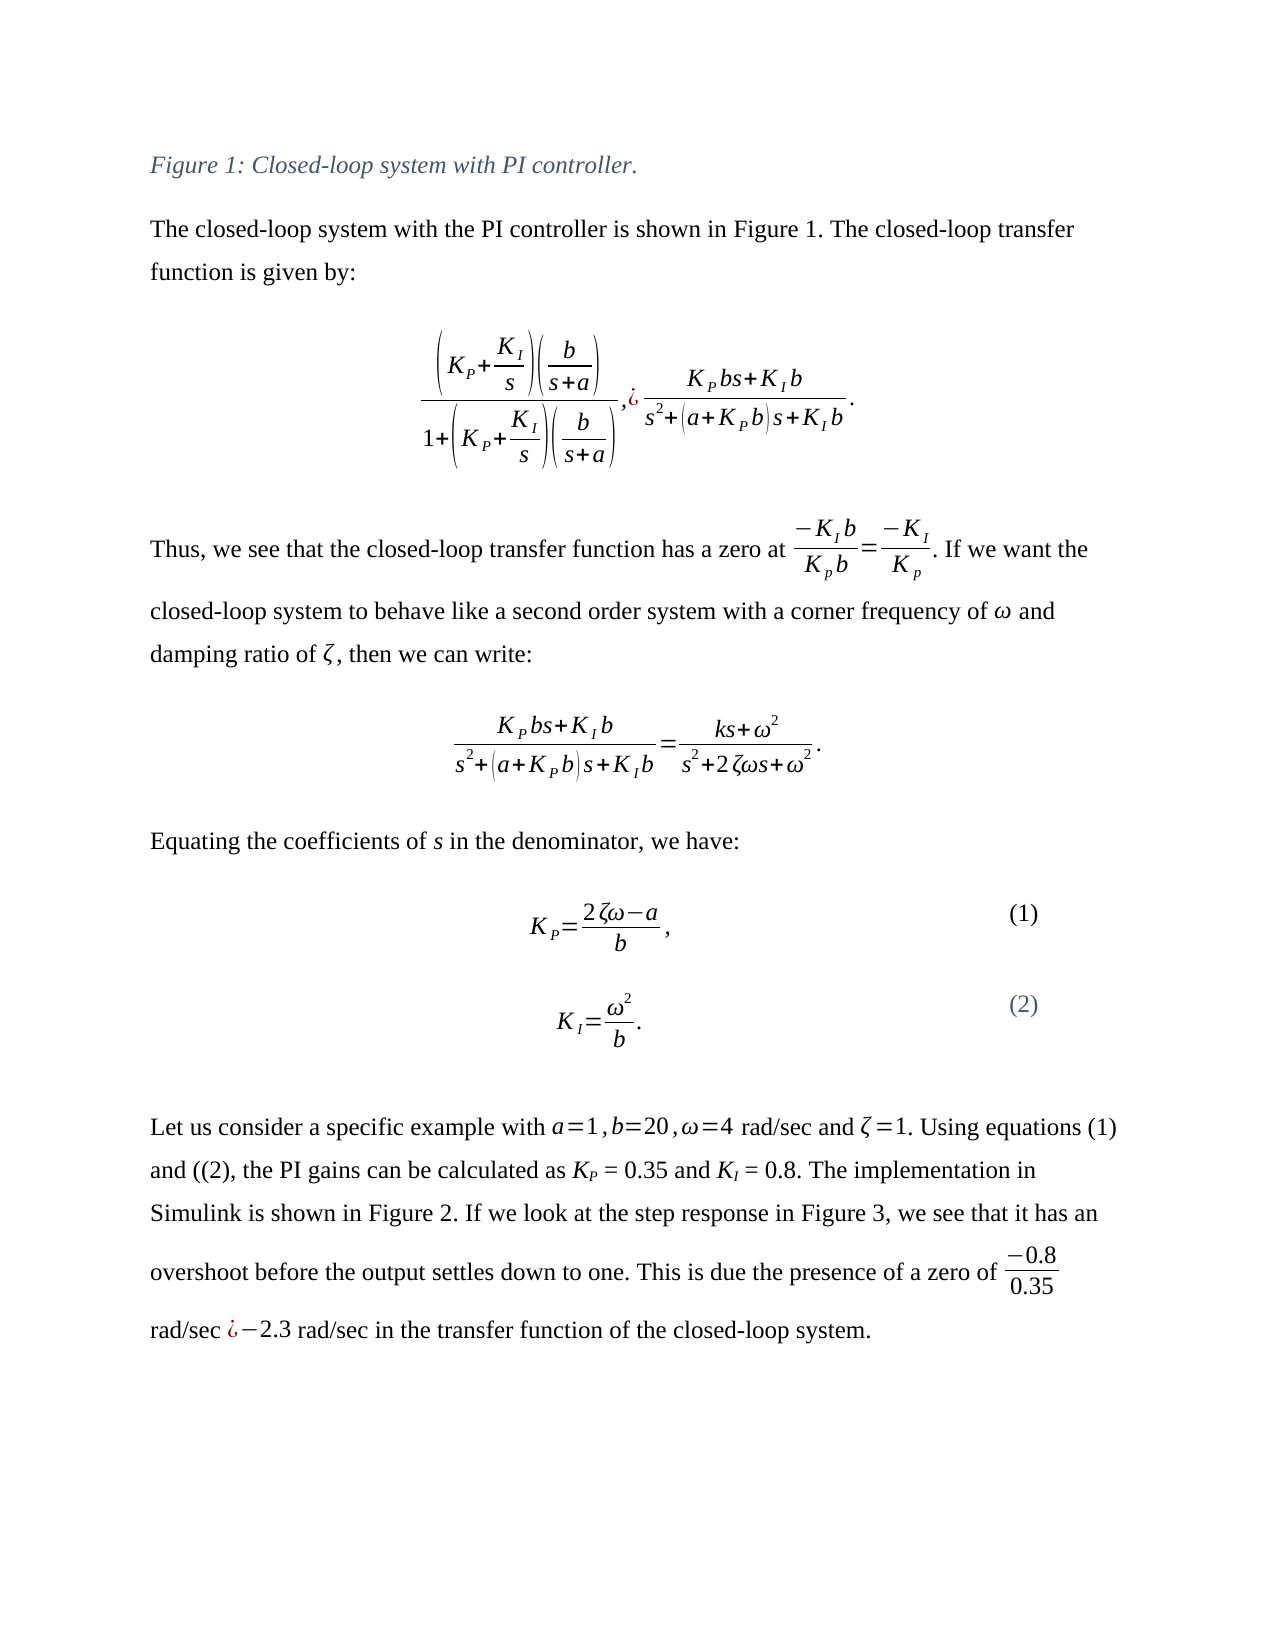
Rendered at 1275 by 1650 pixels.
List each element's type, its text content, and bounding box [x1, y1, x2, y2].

table_header (1) [703, 899, 1049, 989]
text Equating the coefficients of s in the denominator, we have: [150, 826, 1125, 855]
table_cell (2) [703, 989, 1049, 1083]
text Let us consider a specific example with rad/sec and . Using equations (1) and ((2), the PI gains can be calculated as KP = 0.35 and KI = 0.8. The implementation in Simulink is shown in Figure 2. If we look at the step response in Figure 3, we see that it has an overshoot before the output settles down to one. This is due the presence of a zero of rad/sec rad/sec in the transfer function of the closed-loop system. [150, 1112, 1125, 1344]
text Thus, we see that the closed-loop transfer function has a zero at . If we want the closed-loop system to behave like a second order system with a corner frequency of and damping ratio of , then we can write: [150, 515, 1125, 668]
text The closed-loop system with the PI controller is shown in Figure 1. The closed-loop transfer function is given by: [150, 214, 1125, 286]
table_header [496, 899, 703, 989]
text Figure 1: Closed-loop system with PI controller. [150, 150, 1125, 179]
table_cell [496, 989, 703, 1083]
